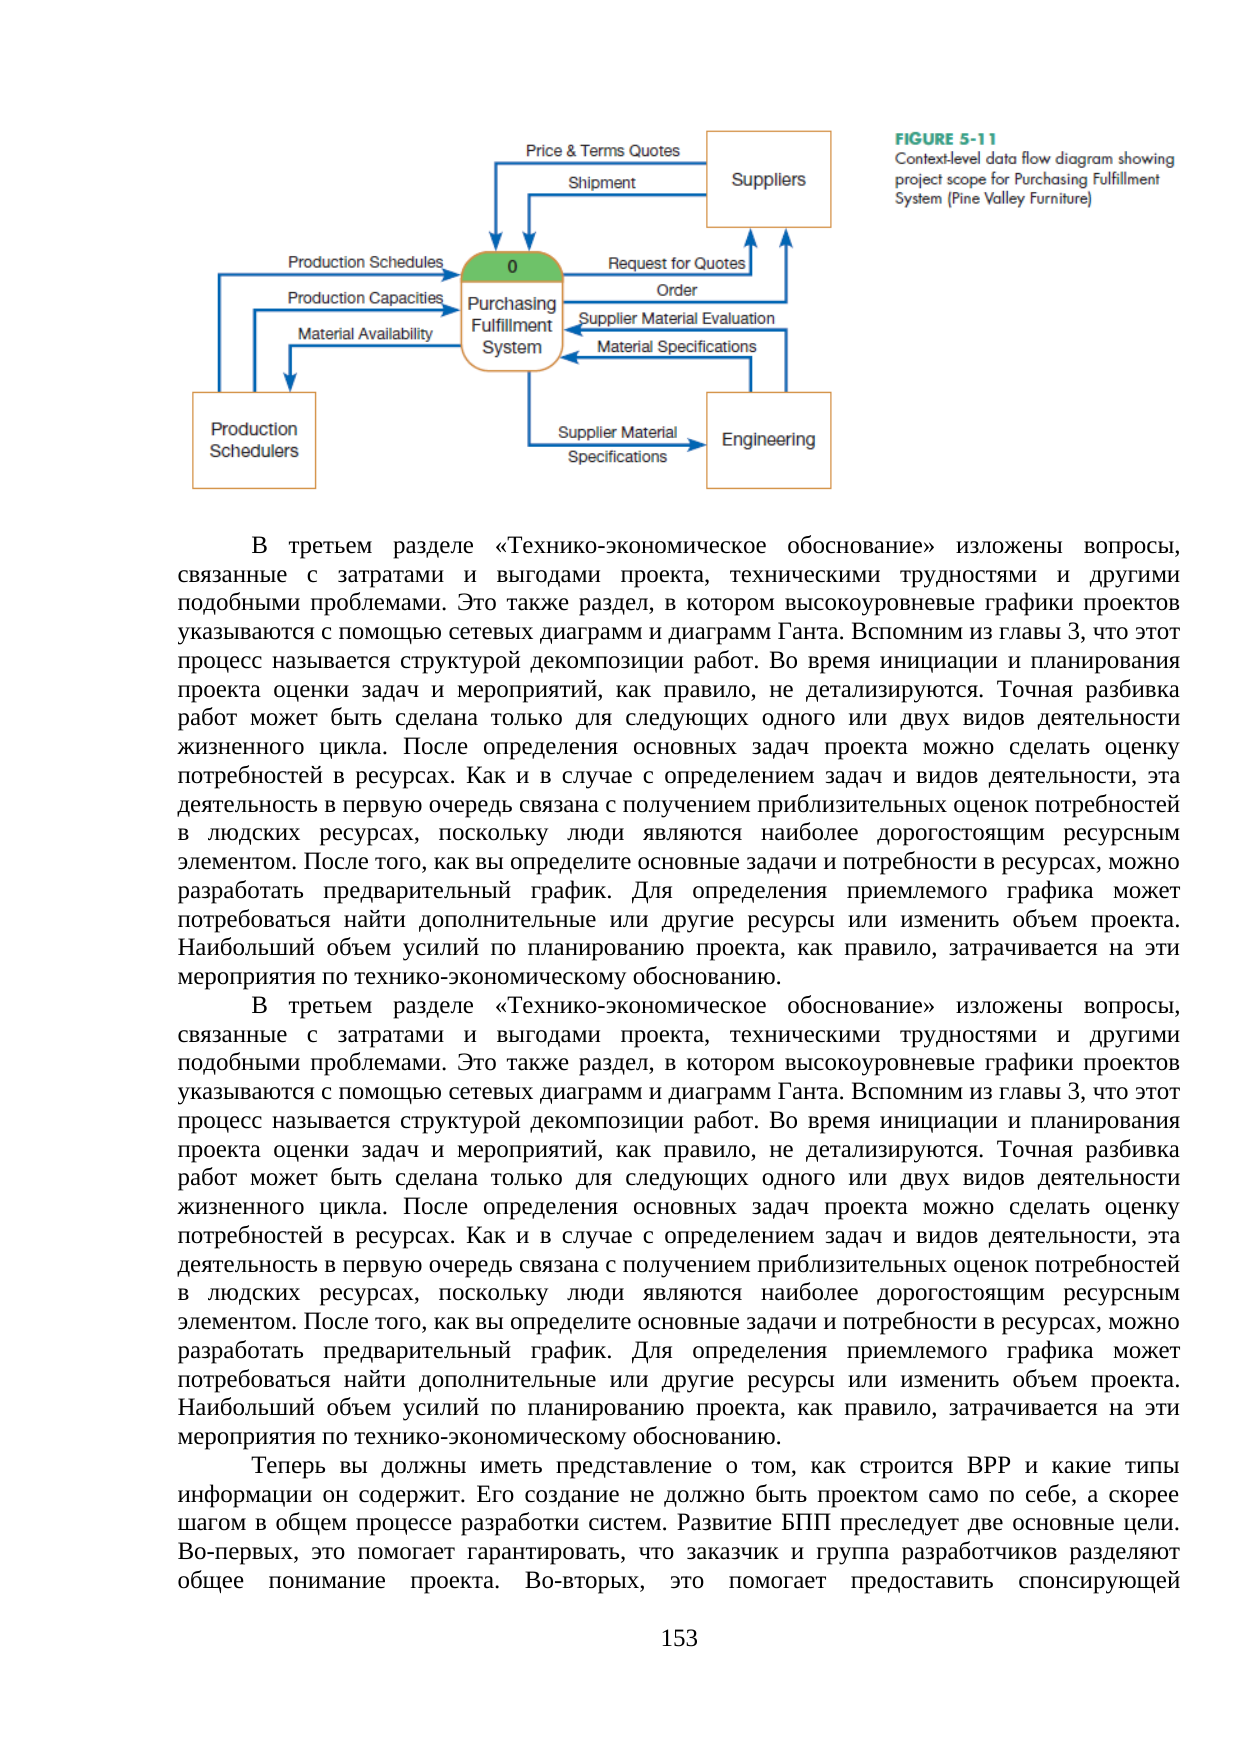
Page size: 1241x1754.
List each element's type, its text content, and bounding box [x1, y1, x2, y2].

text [177, 1450, 1181, 1594]
text В третьем разделе «Технико-экономическое обоснование» изложены вопросы, связанные с затратами и выгодами проекта, техническими трудностями и другими подобными проблемами. Это также раздел, в котором высокоуровневые графики проектов указываются с помощью сетевых диаграмм и диаграмм Ганта. Вспомним из главы 3, что этот процесс называется структурой декомпозиции работ. Во время инициации и планирования проекта оценки задач и мероприятий, как правило, не детализируются. Точная разбивка работ может быть сделана только для следующих одного или двух видов деятельности жизненного цикла. После определения основных задач проекта можно сделать оценку потребностей в ресурсах. Как и в случае с определением задач и видов деятельности, эта деятельность в первую очередь связана с получением приблизительных оценок потребностей в людских ресурсах, поскольку люди являются наиболее дорогостоящим ресурсным элементом. После того, как вы определите основные задачи и потребности в ресурсах, можно разработать предварительный график. Для определения приемлемого графика может потребоваться найти дополнительные или другие ресурсы или изменить объем проекта. Наибольший объем усилий по планированию проекта, как правило, затрачивается на эти мероприятия по технико-экономическому обоснованию. [177, 990, 1181, 1450]
picture [177, 118, 1182, 502]
text В третьем разделе «Технико-экономическое обоснование» изложены вопросы, связанные с затратами и выгодами проекта, техническими трудностями и другими подобными проблемами. Это также раздел, в котором высокоуровневые графики проектов указываются с помощью сетевых диаграмм и диаграмм Ганта. Вспомним из главы 3, что этот процесс называется структурой декомпозиции работ. Во время инициации и планирования проекта оценки задач и мероприятий, как правило, не детализируются. Точная разбивка работ может быть сделана только для следующих одного или двух видов деятельности жизненного цикла. После определения основных задач проекта можно сделать оценку потребностей в ресурсах. Как и в случае с определением задач и видов деятельности, эта деятельность в первую очередь связана с получением приблизительных оценок потребностей в людских ресурсах, поскольку люди являются наиболее дорогостоящим ресурсным элементом. После того, как вы определите основные задачи и потребности в ресурсах, можно разработать предварительный график. Для определения приемлемого графика может потребоваться найти дополнительные или другие ресурсы или изменить объем проекта. Наибольший объем усилий по планированию проекта, как правило, затрачивается на эти мероприятия по технико-экономическому обоснованию. [177, 530, 1181, 990]
